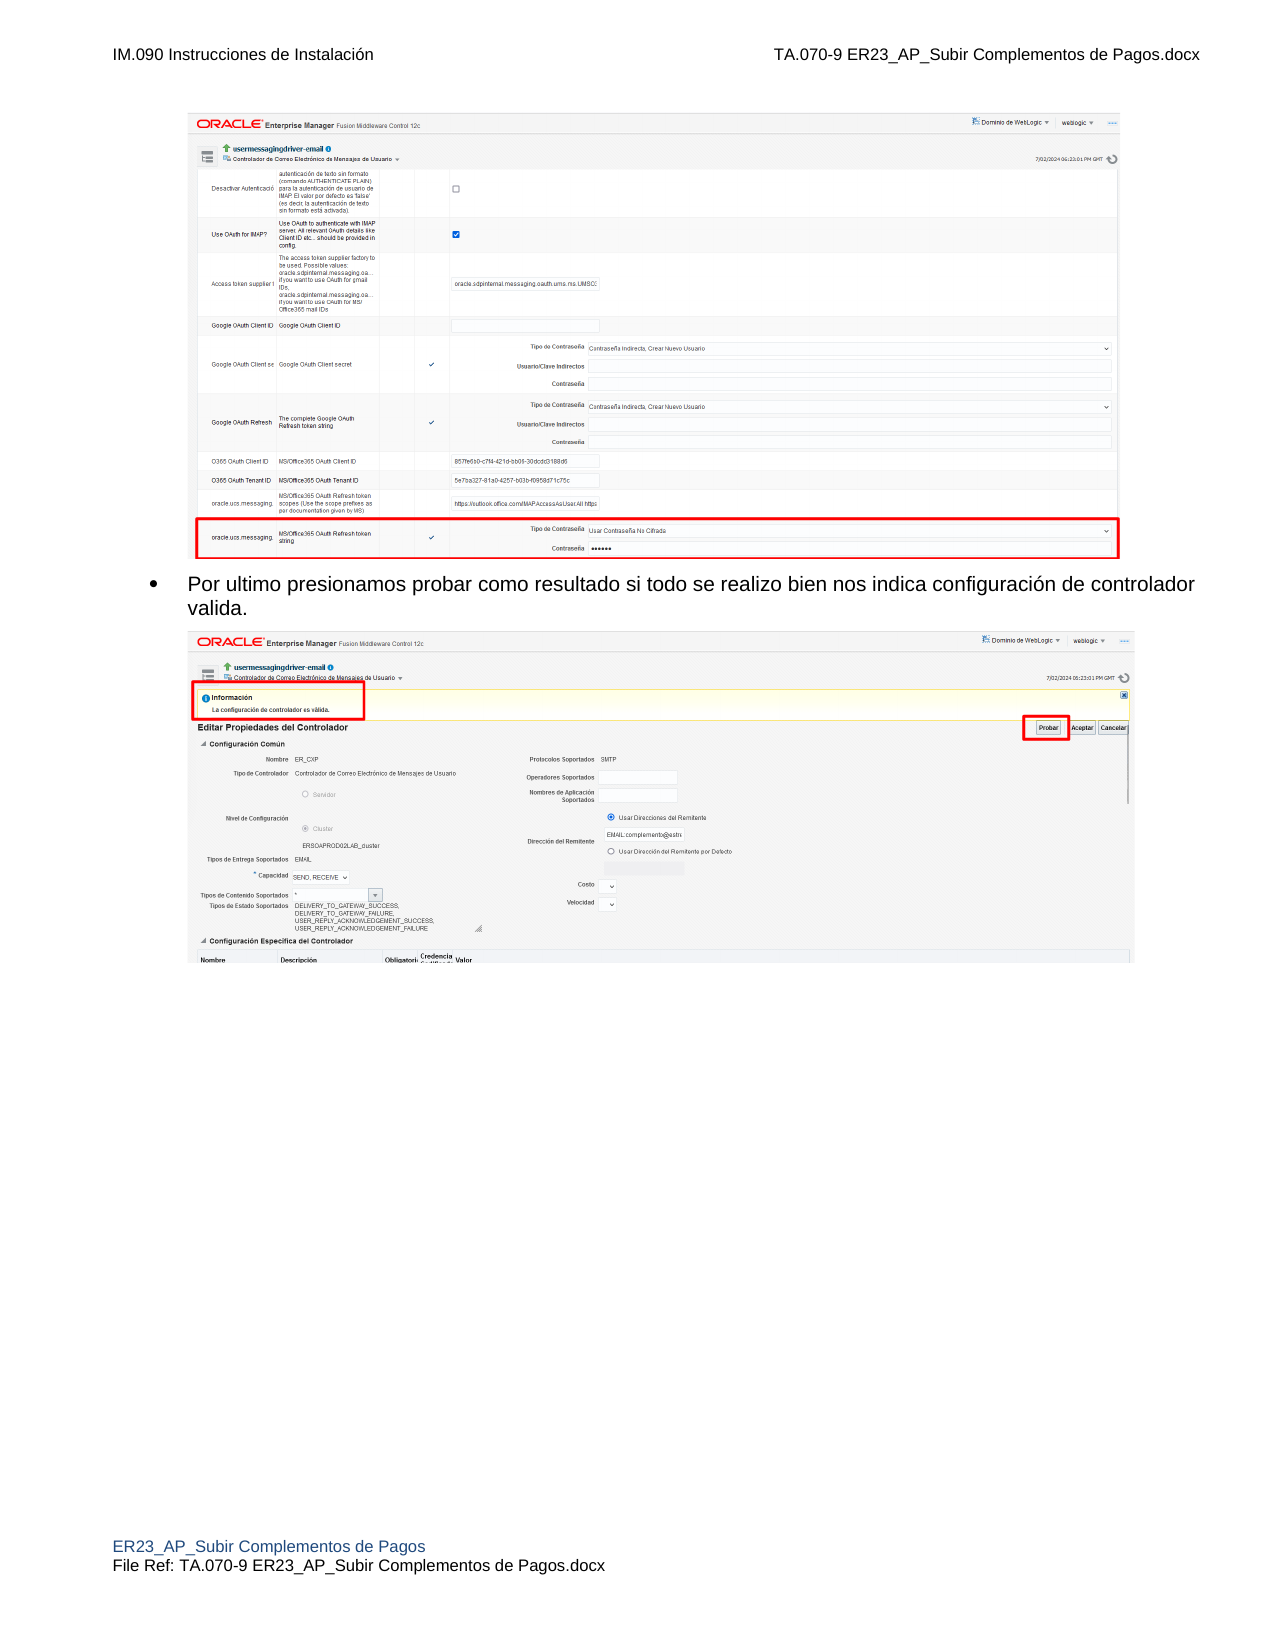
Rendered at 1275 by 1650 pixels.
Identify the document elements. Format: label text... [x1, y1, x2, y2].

picture [187, 112, 1121, 559]
picture [187, 631, 1135, 963]
list Por ultimo presionamos probar como resultado si todo se realizo bien nos indica configuración de controlador valida. [150, 571, 1200, 619]
